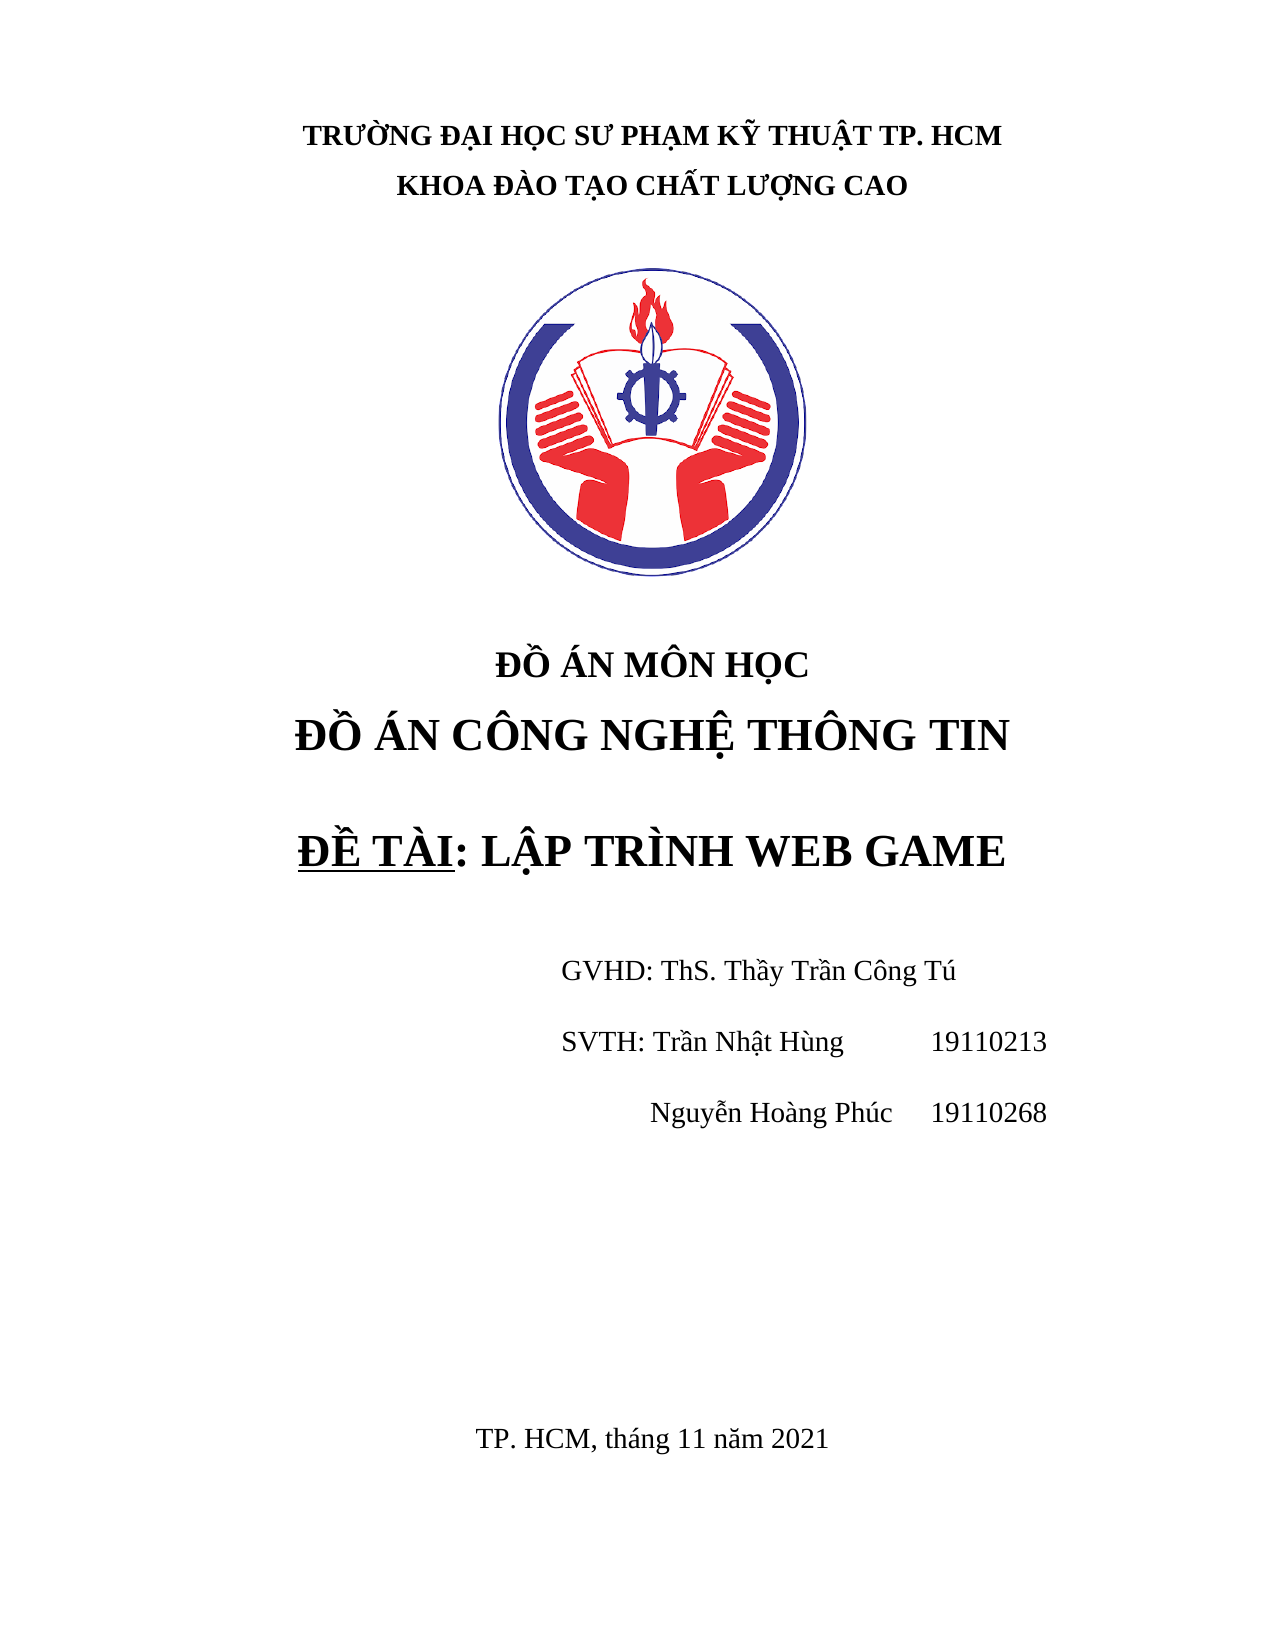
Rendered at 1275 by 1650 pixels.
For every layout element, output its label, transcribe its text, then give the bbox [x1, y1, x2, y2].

text ĐỀ TÀI: LẬP TRÌNH WEB GAME [148, 824, 1157, 877]
picture [498, 268, 807, 579]
text TRƯỜNG ĐẠI HỌC SƯ PHẠM KỸ THUẬT TP. HCM [148, 118, 1157, 152]
text Nguyễn Hoàng Phúc 19110268 [148, 1095, 1157, 1129]
text ĐỒ ÁN MÔN HỌC [148, 643, 1157, 686]
text KHOA ĐÀO TẠO CHẤT LƯỢNG CAO [148, 168, 1157, 202]
text ĐỒ ÁN CÔNG NGHỆ THÔNG TIN [148, 707, 1157, 760]
text TP. HCM, tháng 11 năm 2021 [148, 1421, 1157, 1454]
text GVHD: ThS. Thầy Trần Công Tú [148, 953, 1157, 987]
text SVTH: Trần Nhật Hùng 19110213 [148, 1024, 1157, 1058]
